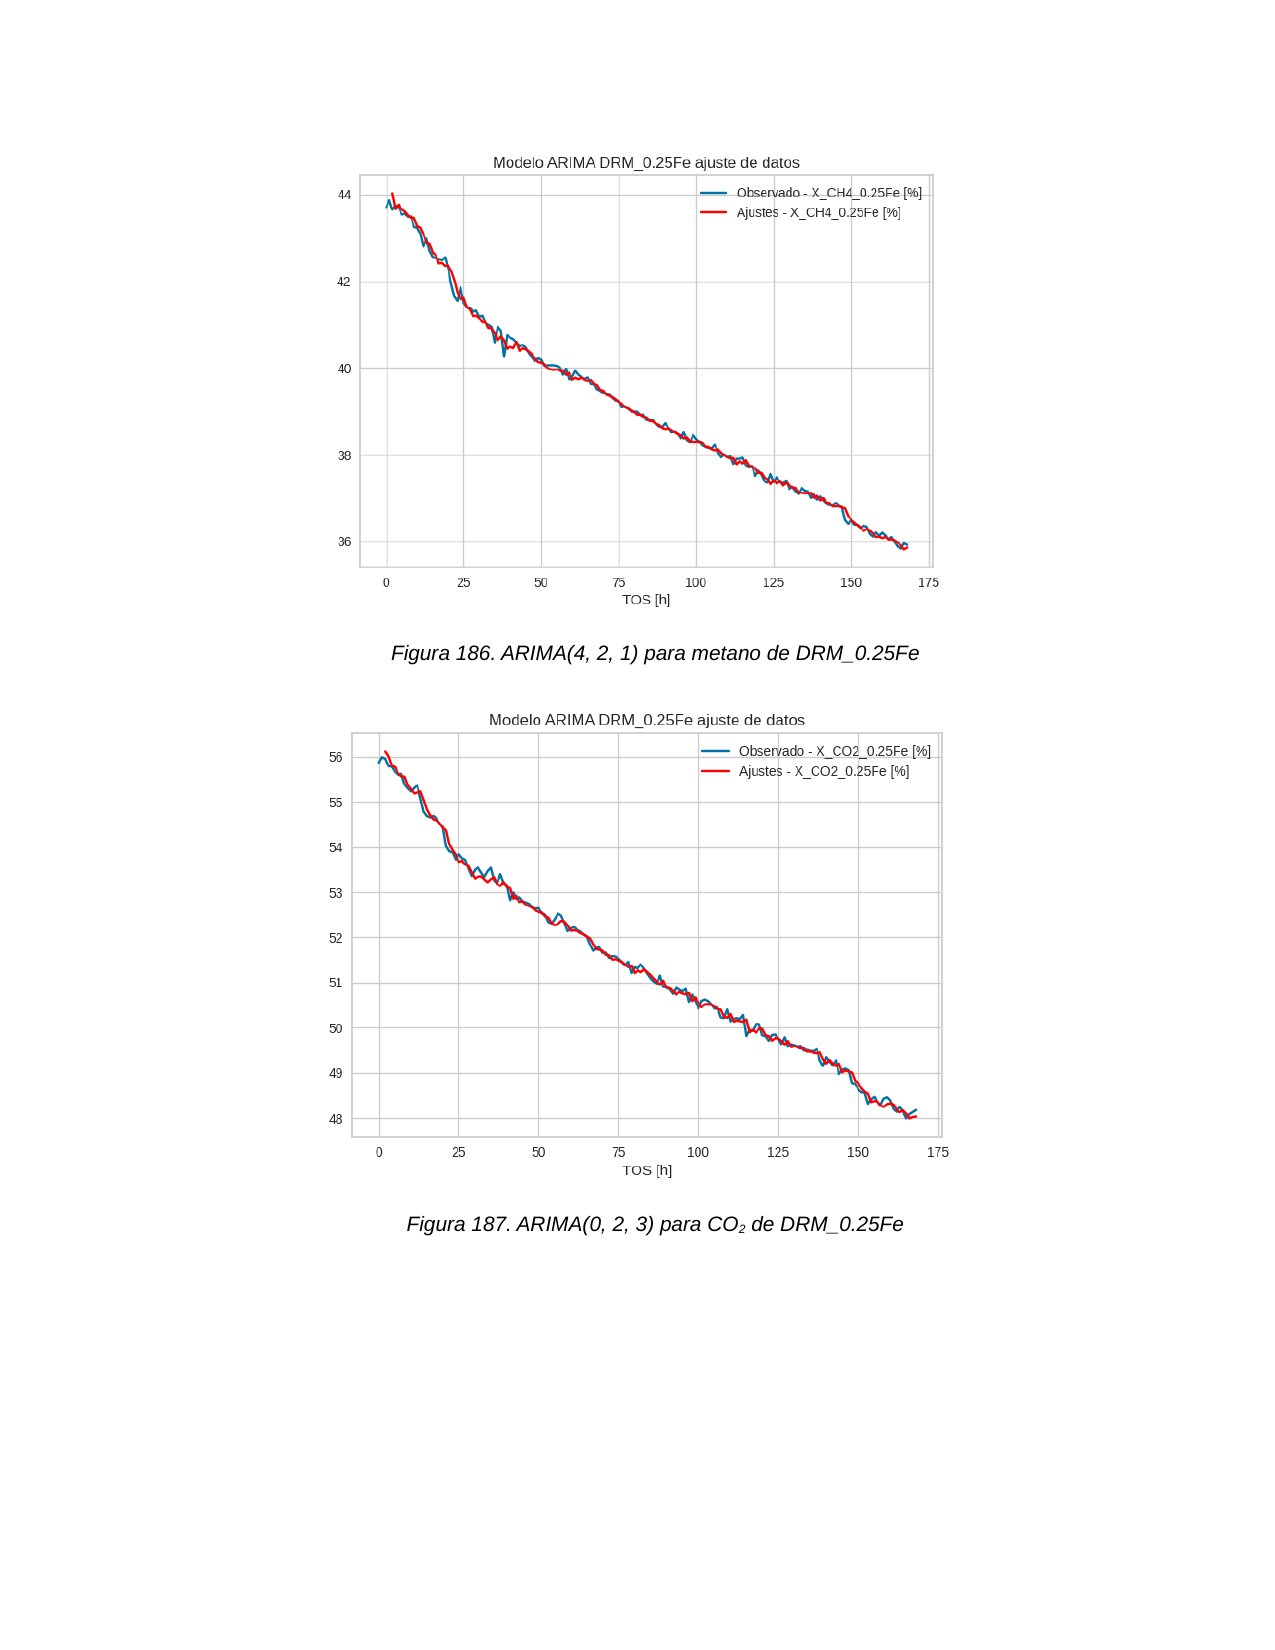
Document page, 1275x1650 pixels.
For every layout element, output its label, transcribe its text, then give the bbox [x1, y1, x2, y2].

text ARIMA(0, 2, 3) para CO2 de DRM_0.25Fe [215, 1212, 1098, 1236]
picture [327, 147, 948, 616]
picture [318, 705, 958, 1187]
text ARIMA(4, 2, 1) para metano de DRM_0.25Fe [215, 640, 1098, 664]
